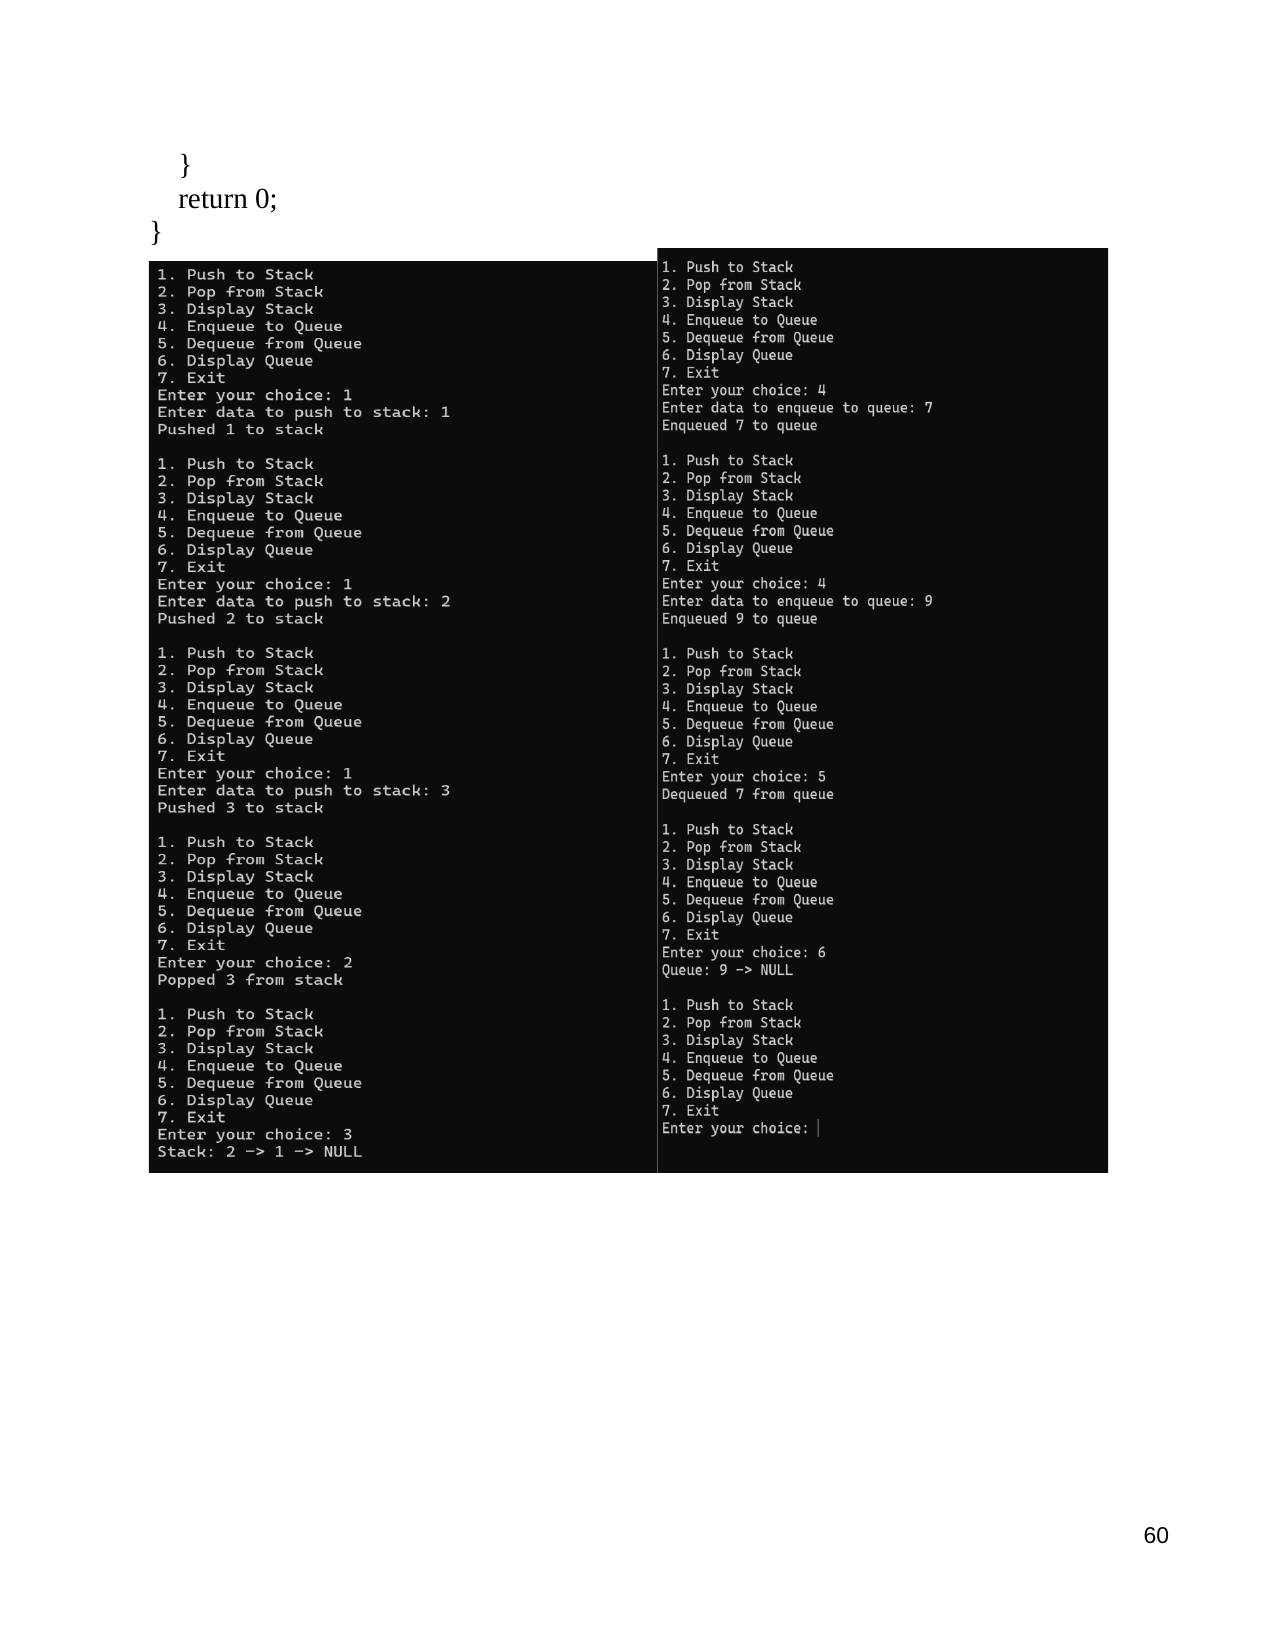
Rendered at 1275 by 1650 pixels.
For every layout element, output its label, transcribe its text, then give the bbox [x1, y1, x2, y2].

text } [149, 214, 1169, 248]
picture [148, 248, 1109, 1173]
text } [149, 147, 1169, 181]
text return 0; [149, 181, 1169, 214]
